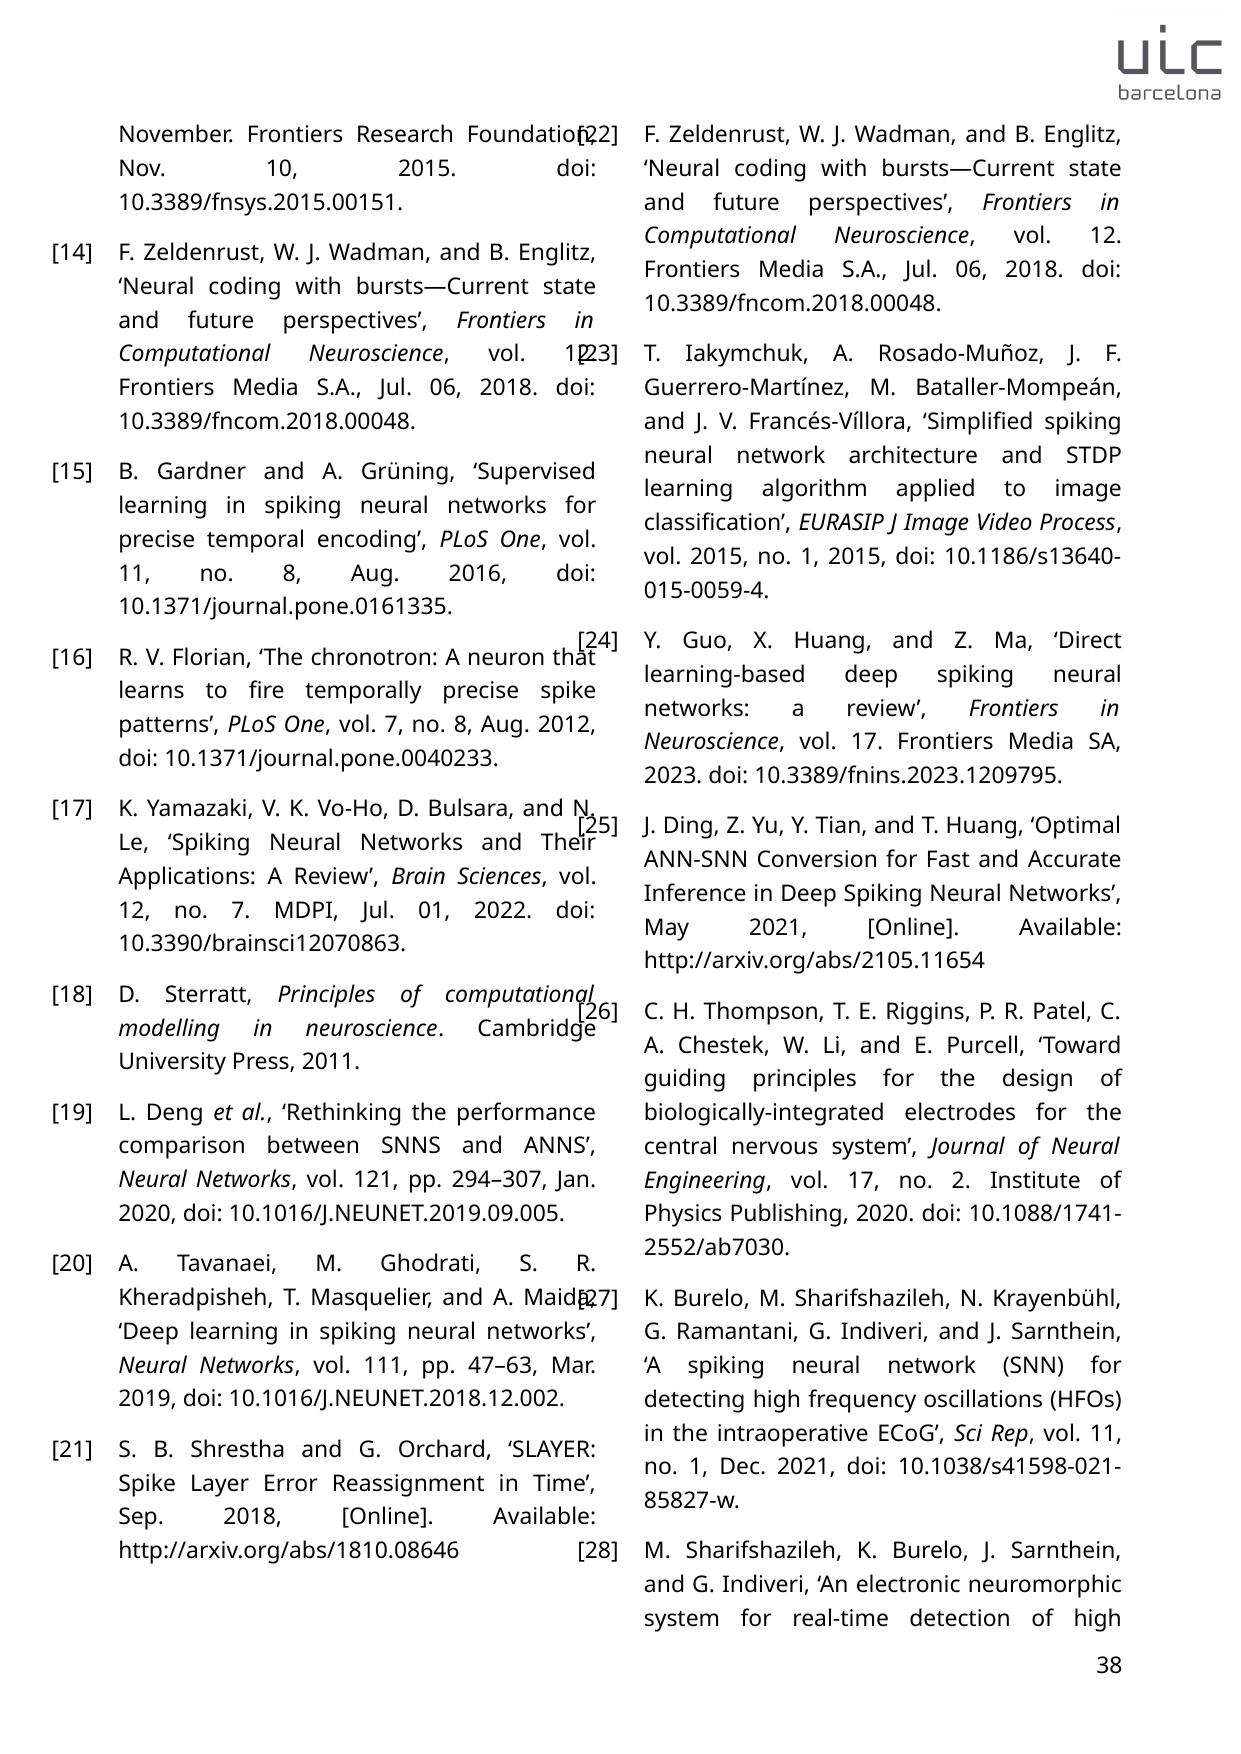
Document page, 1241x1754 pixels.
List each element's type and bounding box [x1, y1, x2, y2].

picture [1110, 11, 1229, 110]
